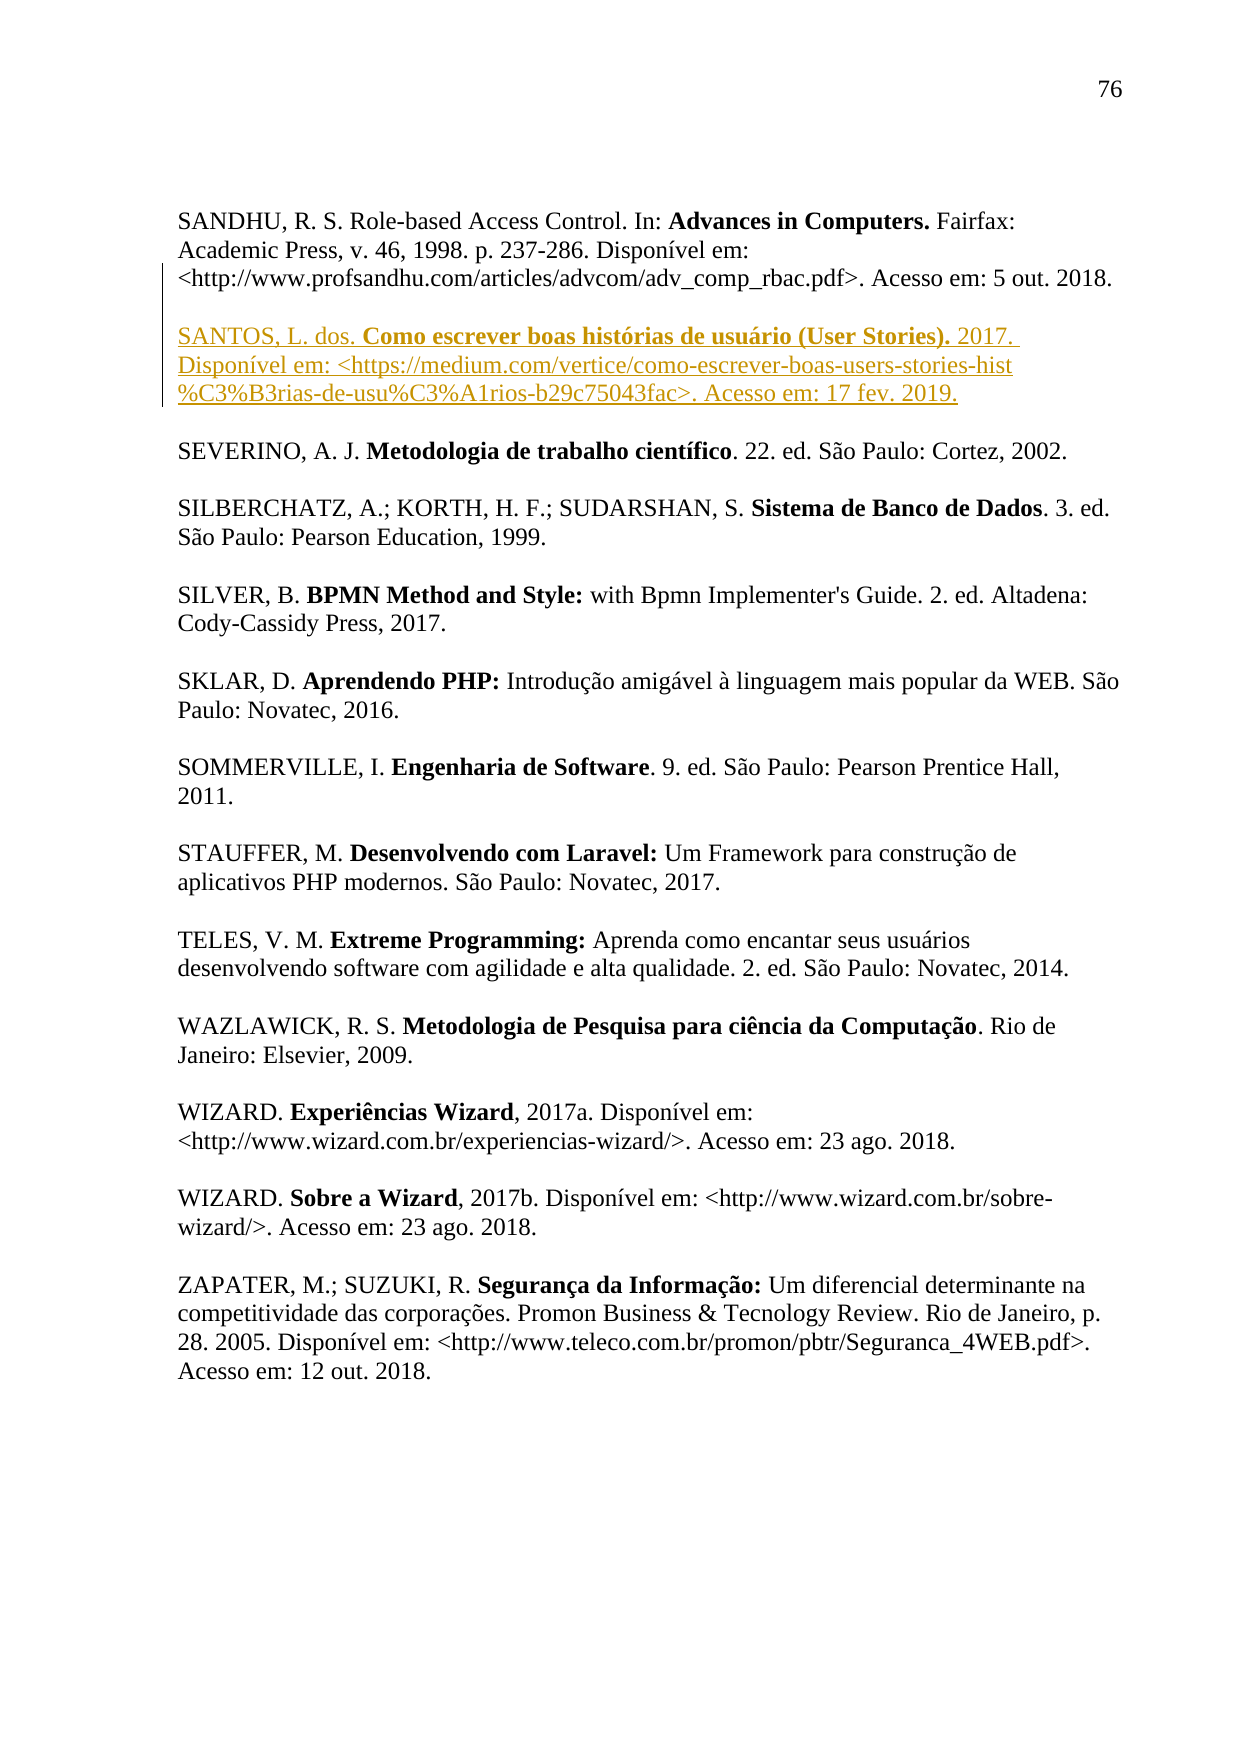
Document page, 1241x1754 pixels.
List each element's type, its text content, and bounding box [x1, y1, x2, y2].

text ZAPATER, M.; SUZUKI, R. Segurança da Informação: Um diferencial determinante na competitividade das corporações. Promon Business & Tecnology Review. Rio de Janeiro, p. 28. 2005. Disponível em: <http://www.teleco.com.br/promon/pbtr/Seguranca_4WEB.pdf>. Acesso em: 12 out. 2018. [177, 1270, 1122, 1385]
text SOMMERVILLE, I. Engenharia de Software. 9. ed. São Paulo: Pearson Prentice Hall, 2011. [177, 752, 1122, 810]
text SILVER, B. BPMN Method and Style: with Bpmn Implementer's Guide. 2. ed. Altadena: Cody-Cassidy Press, 2017. [177, 580, 1122, 637]
text WIZARD. Experiências Wizard, 2017a. Disponível em: <http://www.wizard.com.br/experiencias-wizard/>. Acesso em: 23 ago. 2018. [177, 1097, 1122, 1155]
text WIZARD. Sobre a Wizard, 2017b. Disponível em: <http://www.wizard.com.br/sobre-wizard/>. Acesso em: 23 ago. 2018. [177, 1183, 1122, 1241]
text WAZLAWICK, R. S. Metodologia de Pesquisa para ciência da Computação. Rio de Janeiro: Elsevier, 2009. [177, 1011, 1122, 1068]
text STAUFFER, M. Desenvolvendo com Laravel: Um Framework para construção de aplicativos PHP modernos. São Paulo: Novatec, 2017. [177, 838, 1122, 896]
text TELES, V. M. Extreme Programming: Aprenda como encantar seus usuários desenvolvendo software com agilidade e alta qualidade. 2. ed. São Paulo: Novatec, 2014. [177, 925, 1122, 982]
text SKLAR, D. Aprendendo PHP: Introdução amigável à linguagem mais popular da WEB. São Paulo: Novatec, 2016. [177, 666, 1122, 723]
text SILBERCHATZ, A.; KORTH, H. F.; SUDARSHAN, S. Sistema de Banco de Dados. 3. ed. São Paulo: Pearson Education, 1999. [177, 493, 1122, 551]
text SANDHU, R. S. Role-based Access Control. In: Advances in Computers. Fairfax: Academic Press, v. 46, 1998. p. 237-286. Disponível em: <http://www.profsandhu.com/articles/advcom/adv_comp_rbac.pdf>. Acesso em: 5 out. 2018. [177, 206, 1122, 292]
text SEVERINO, A. J. Metodologia de trabalho científico. 22. ed. São Paulo: Cortez, 2002. [177, 436, 1122, 465]
